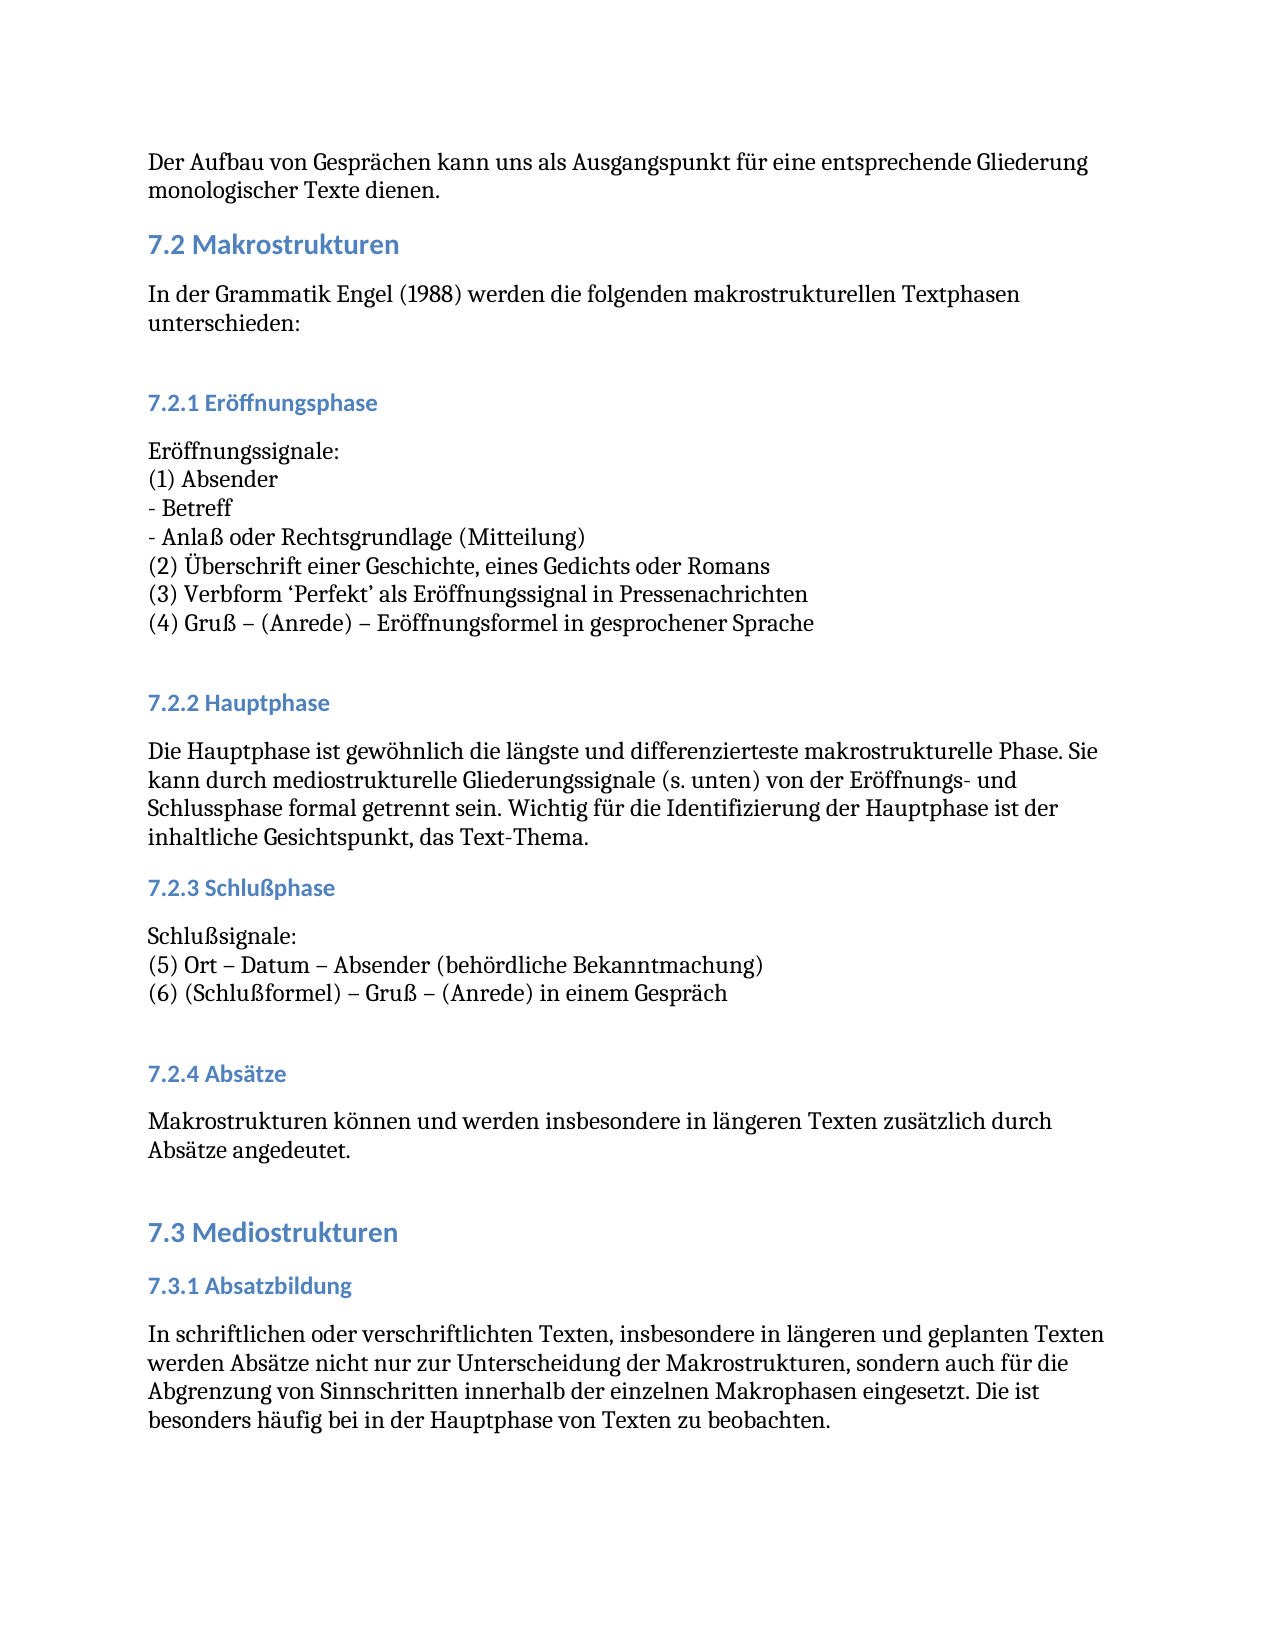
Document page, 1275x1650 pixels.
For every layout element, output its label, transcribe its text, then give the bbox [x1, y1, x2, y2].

text Die Hauptphase ist gewöhnlich die längste und differenzierteste makrostrukturelle Phase. Sie kann durch mediostrukturelle Gliederungssignale (s. unten) von der Eröffnungs- und Schlussphase formal getrennt sein. Wichtig für die Identifizierung der Hauptphase ist der inhaltliche Gesichtspunkt, das Text-Thema. [148, 737, 1127, 852]
subtitle 7.2.2 Hauptphase [148, 687, 1127, 718]
text Eröffnungssignale: (1) Absender - Betreff - Anlaß oder Rechtsgrundlage (Mitteilung) (2) Überschrift einer Geschichte, eines Gedichts oder Romans (3) Verbform ‘Perfekt’ als Eröffnungssignal in Pressenachrichten (4) Gruß – (Anrede) – Eröffnungsformel in gesprochener Sprache [148, 437, 1127, 667]
text In der Grammatik Engel (1988) werden die folgenden makrostrukturellen Textphasen unterschieden: [148, 280, 1127, 367]
subtitle 7.3 Mediostrukturen [148, 1214, 1127, 1250]
subtitle 7.2.4 Absätze [148, 1058, 1127, 1088]
text In schriftlichen oder verschriftlichten Texten, insbesondere in längeren und geplanten Texten werden Absätze nicht nur zur Unterscheidung der Makrostrukturen, sondern auch für die Abgrenzung von Sinnschritten innerhalb der einzelnen Makrophasen eingesetzt. Die ist besonders häufig bei in der Hauptphase von Texten zu beobachten. [148, 1320, 1127, 1463]
subtitle 7.3.1 Absatzbildung [148, 1271, 1127, 1301]
text Der Aufbau von Gesprächen kann uns als Ausgangspunkt für eine entsprechende Gliederung monologischer Texte dienen. [148, 148, 1127, 205]
subtitle 7.2 Makrostrukturen [148, 226, 1127, 262]
subtitle 7.2.3 Schlußphase [148, 873, 1127, 903]
text Makrostrukturen können und werden insbesondere in längeren Texten zusätzlich durch Absätze angedeutet. [148, 1107, 1127, 1193]
subtitle 7.2.1 Eröffnungsphase [148, 387, 1127, 418]
text Schlußsignale: (5) Ort – Datum – Absender (behördliche Bekanntmachung) (6) (Schlußformel) – Gruß – (Anrede) in einem Gespräch [148, 922, 1127, 1037]
